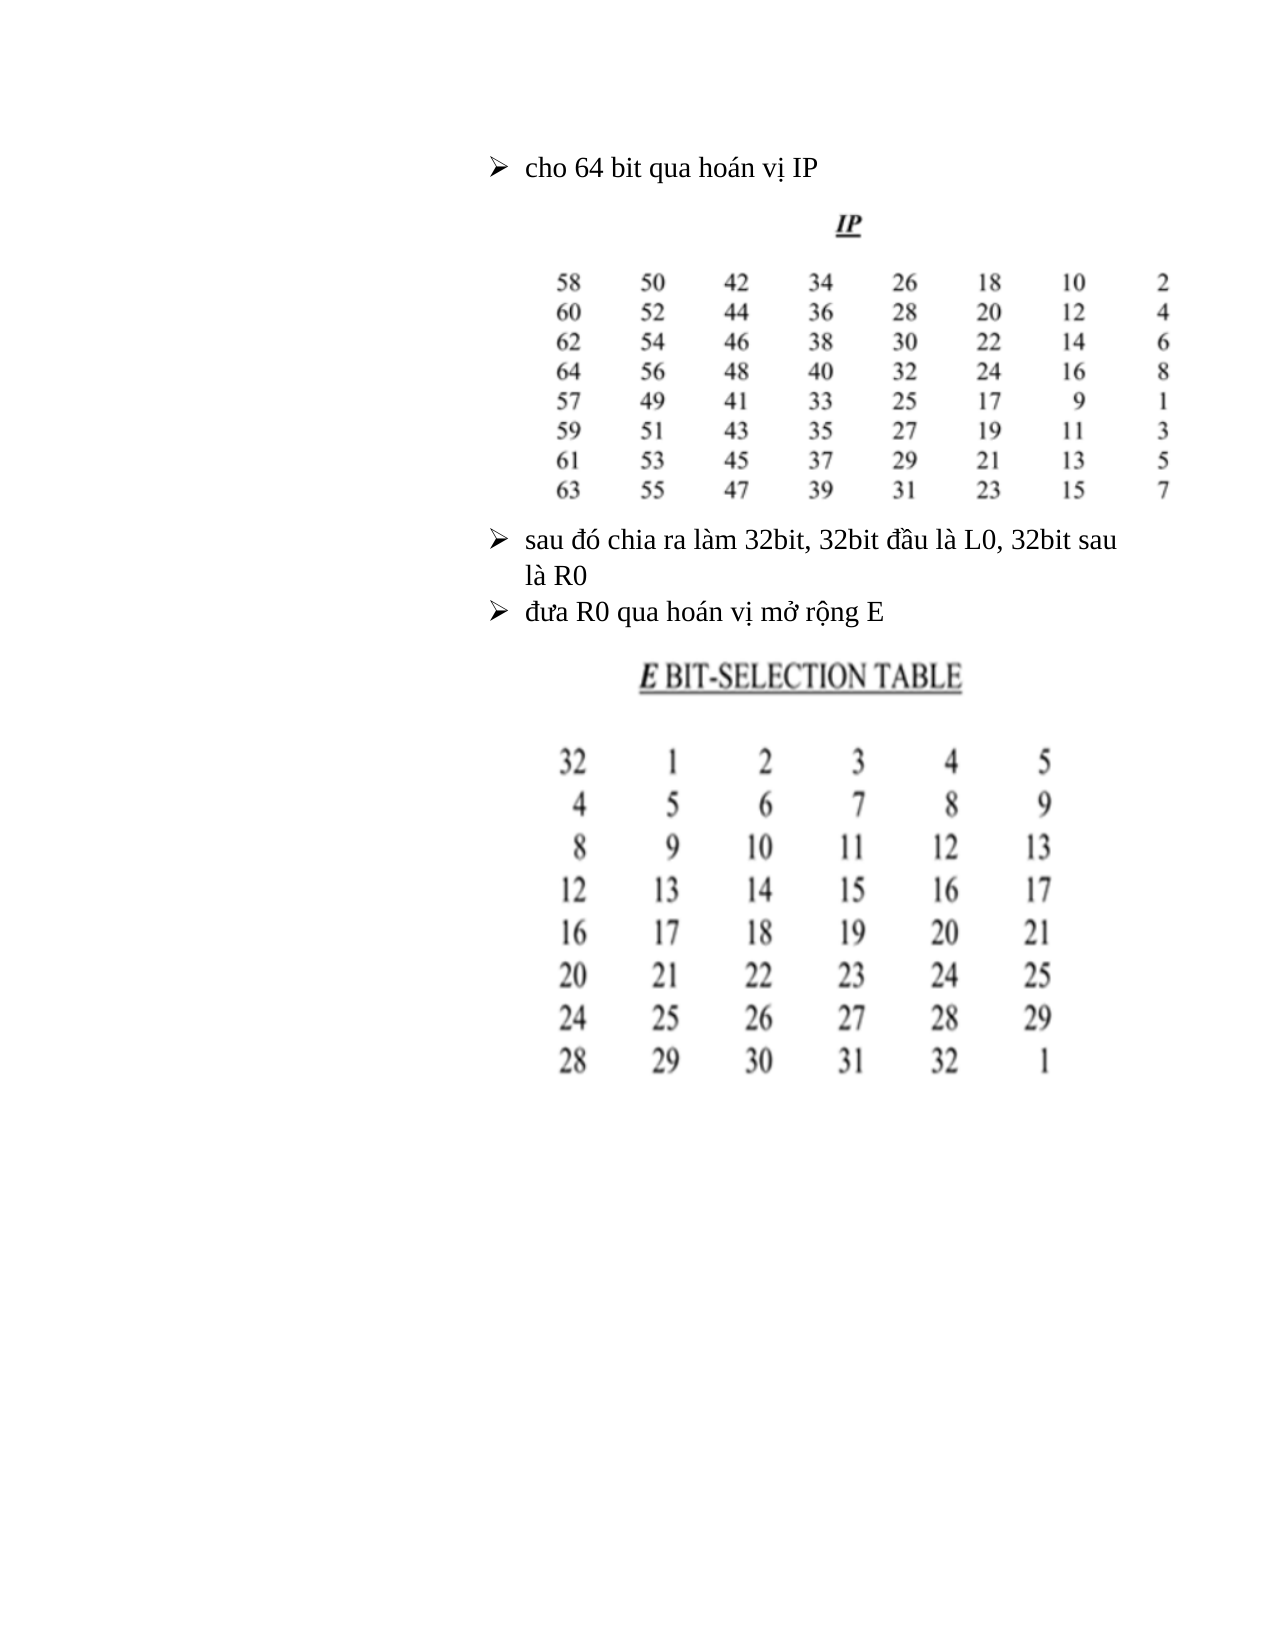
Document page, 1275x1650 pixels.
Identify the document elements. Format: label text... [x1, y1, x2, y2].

list sau đó chia ra làm 32bit, 32bit đầu là L0, 32bit sau là R0 [487, 522, 1125, 592]
picture [525, 185, 1203, 520]
picture [525, 630, 1097, 1089]
